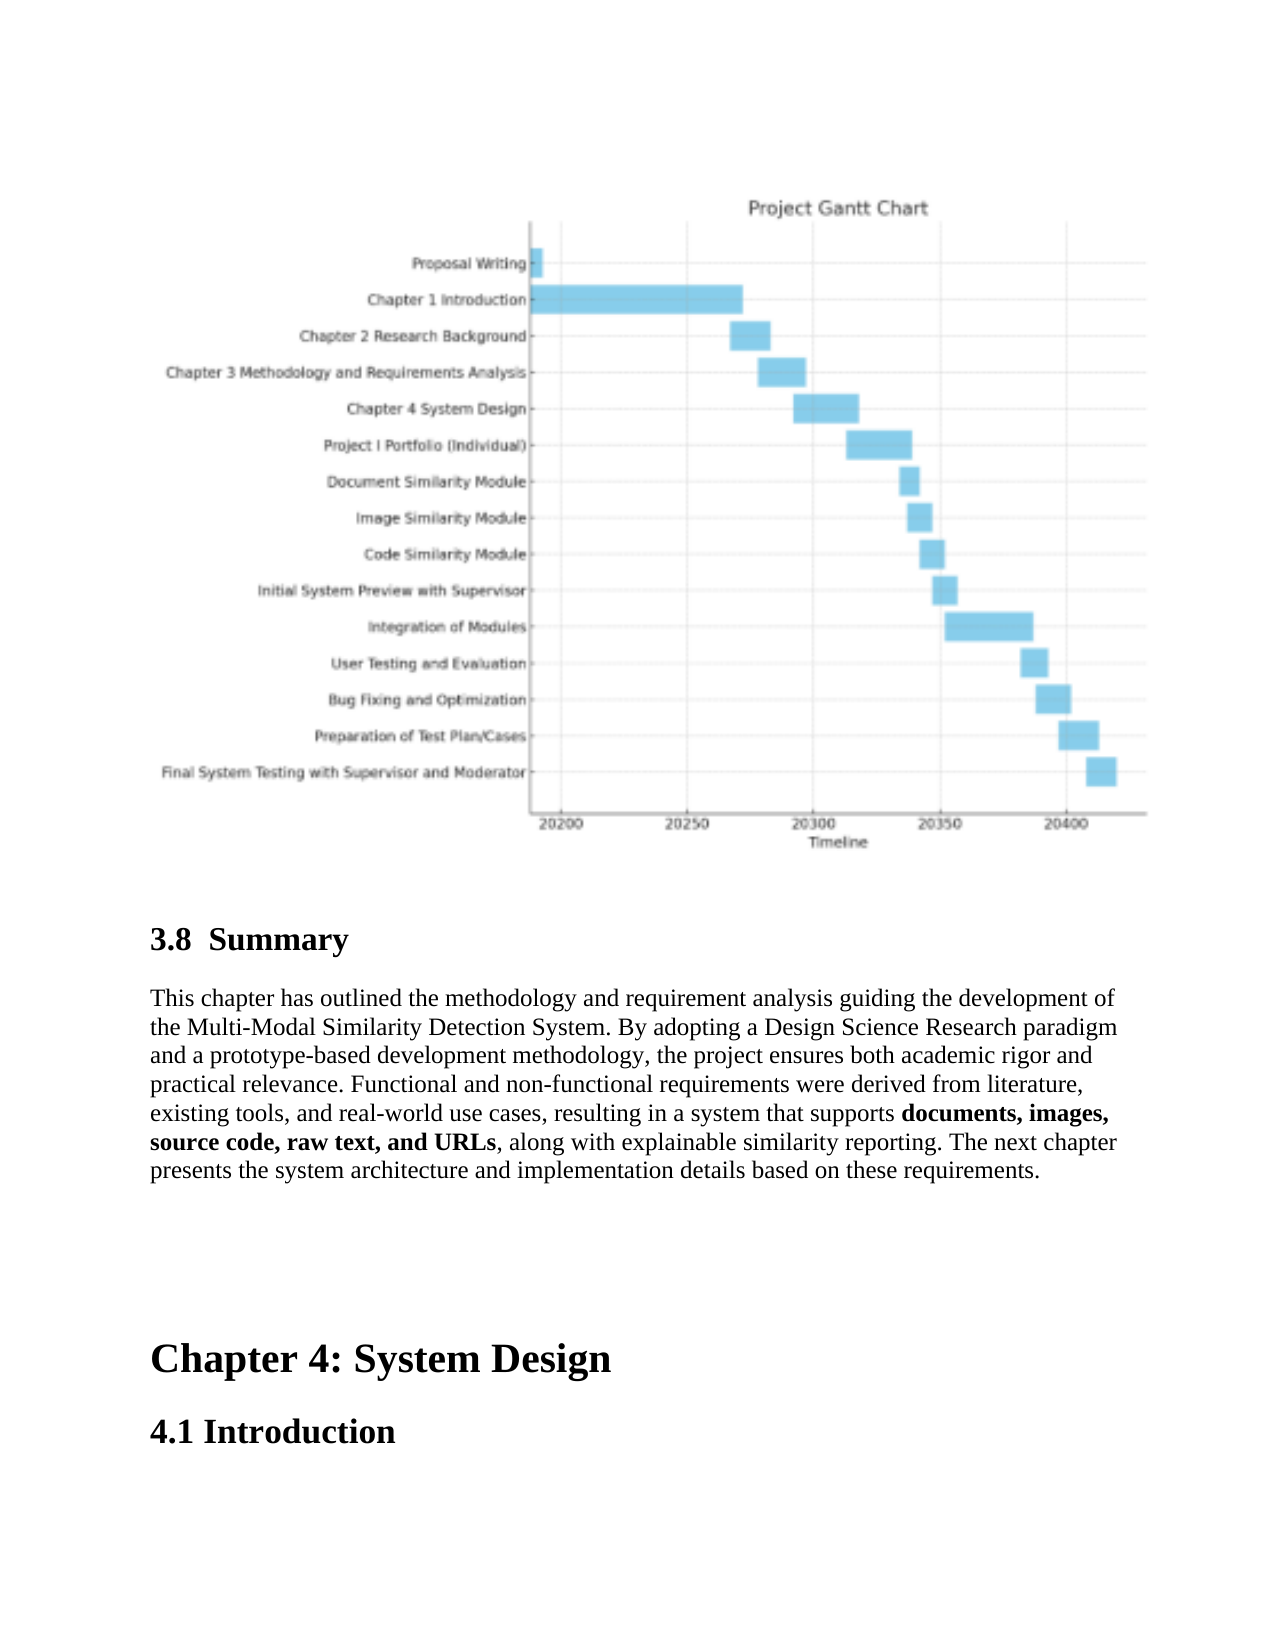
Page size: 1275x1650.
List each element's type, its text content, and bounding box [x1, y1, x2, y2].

subtitle 3.8 Summary [150, 919, 1125, 958]
subtitle Chapter 4: System Design [150, 1333, 1125, 1381]
text This chapter has outlined the methodology and requirement analysis guiding the development of the Multi-Modal Similarity Detection System. By adopting a Design Science Research paradigm and a prototype-based development methodology, the project ensures both academic rigor and practical relevance. Functional and non-functional requirements were derived from literature, existing tools, and real-world use cases, resulting in a system that supports documents, images, source code, raw text, and URLs, along with explainable similarity reporting. The next chapter presents the system architecture and implementation details based on these requirements. [150, 983, 1125, 1184]
picture [131, 153, 1200, 851]
subtitle 4.1 Introduction [150, 1410, 1125, 1451]
